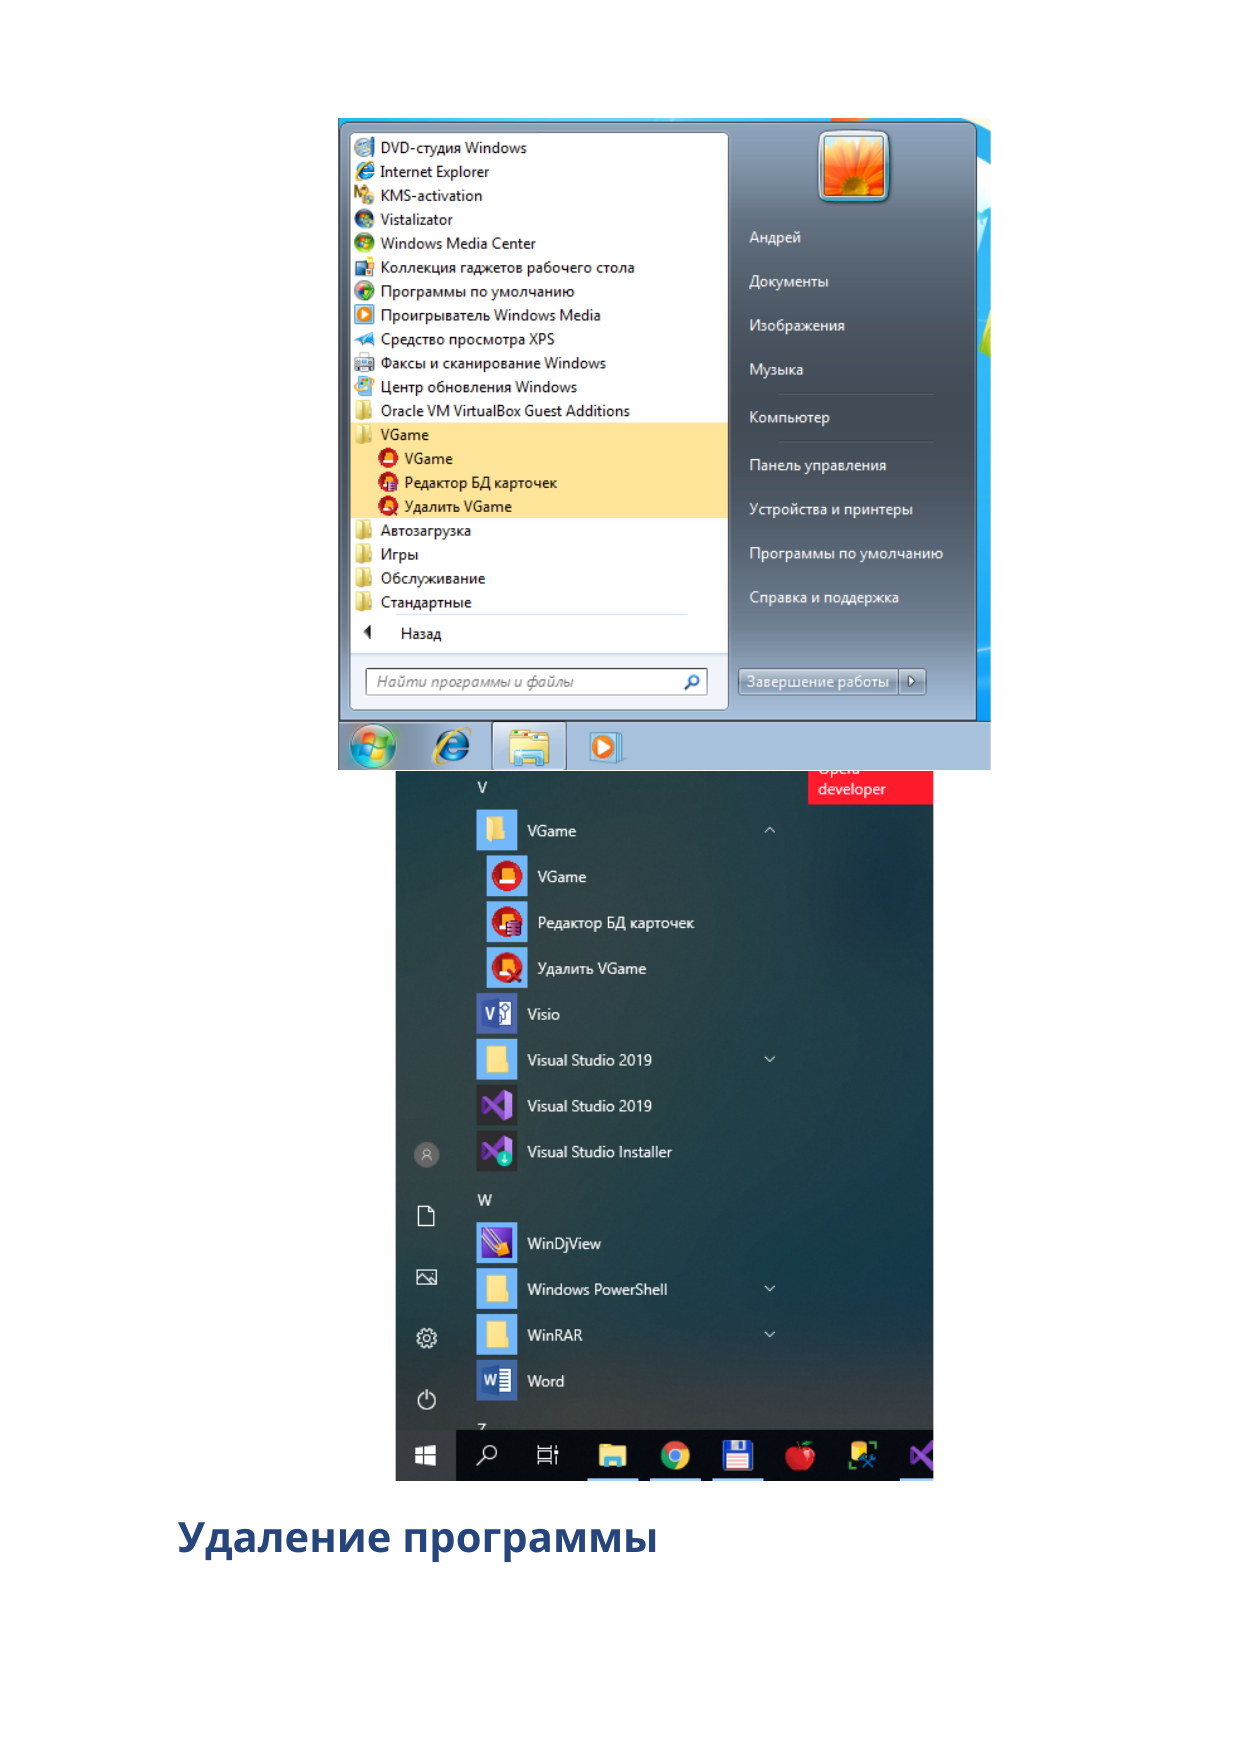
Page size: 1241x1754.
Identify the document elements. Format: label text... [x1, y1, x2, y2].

picture [395, 771, 934, 1481]
subtitle Удаление программы [177, 1508, 1152, 1565]
picture [338, 118, 991, 770]
